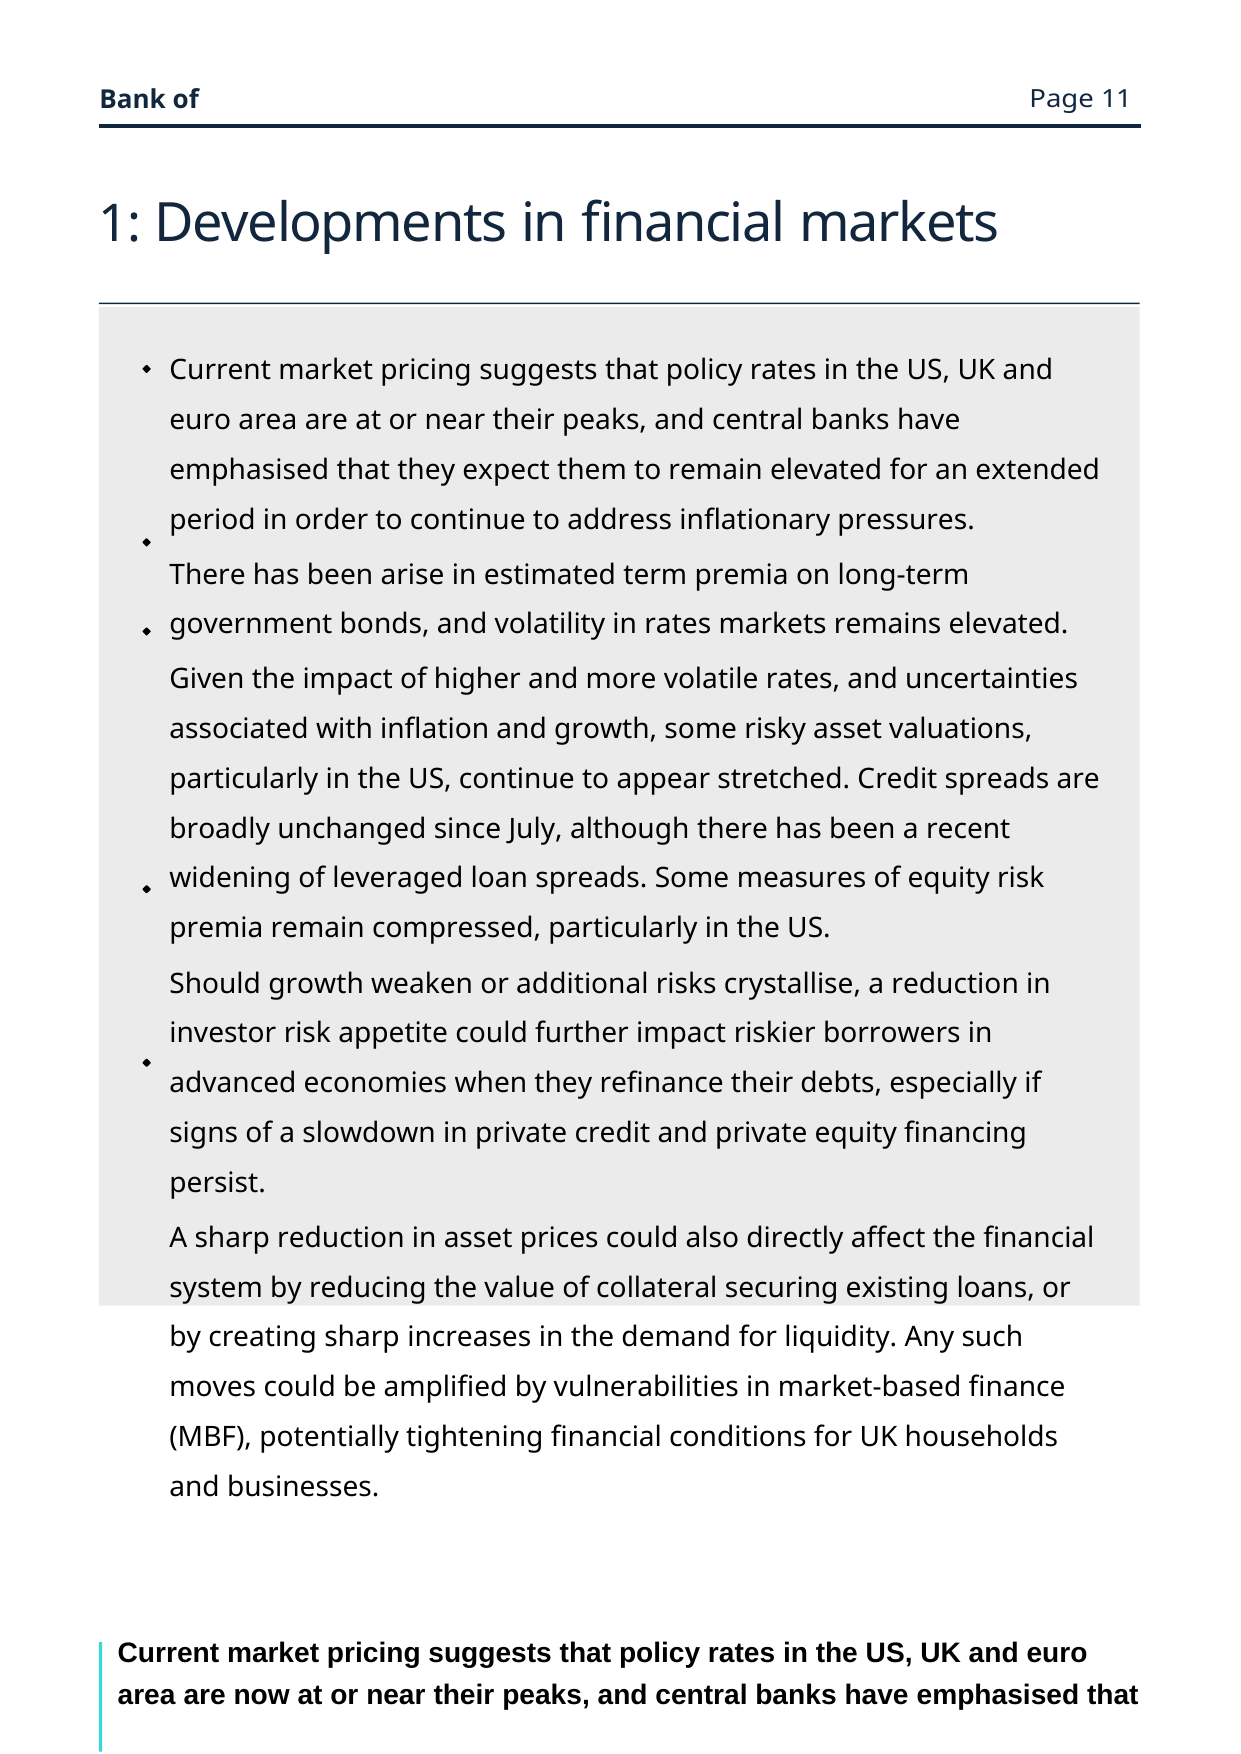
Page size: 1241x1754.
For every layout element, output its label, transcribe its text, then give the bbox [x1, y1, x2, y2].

text A sharp reduction in asset prices could also directly affect the financial system by reducing the value of collateral securing existing loans, or by creating sharp increases in the demand for liquidity. Any such moves could be amplified by vulnerabilities in market-based finance (MBF), potentially tightening financial conditions for UK households and businesses. [169, 1217, 1102, 1504]
text Given the impact of higher and more volatile rates, and uncertainties associated with inflation and growth, some risky asset valuations, particularly in the US, continue to appear stretched. Credit spreads are broadly unchanged since July, although there has been a recent widening of leveraged loan spreads. Some measures of equity risk premia remain compressed, particularly in the US. [169, 659, 1102, 946]
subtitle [117, 1636, 1141, 1711]
subtitle 1: Developments in ﬁnancial markets [99, 183, 1152, 257]
text Should growth weaken or additional risks crystallise, a reduction in investor risk appetite could further impact riskier borrowers in advanced economies when they refinance their debts, especially if signs of a slowdown in private credit and private equity financing persist. [169, 963, 1078, 1200]
text Current market pricing suggests that policy rates in the US, UK and euro area are at or near their peaks, and central banks have emphasised that they expect them to remain elevated for an extended period in order to continue to address inflationary pressures. [169, 349, 1103, 537]
text There has been arise in estimated term premia on long-term government bonds, and volatility in rates markets remains elevated. [169, 554, 1103, 642]
